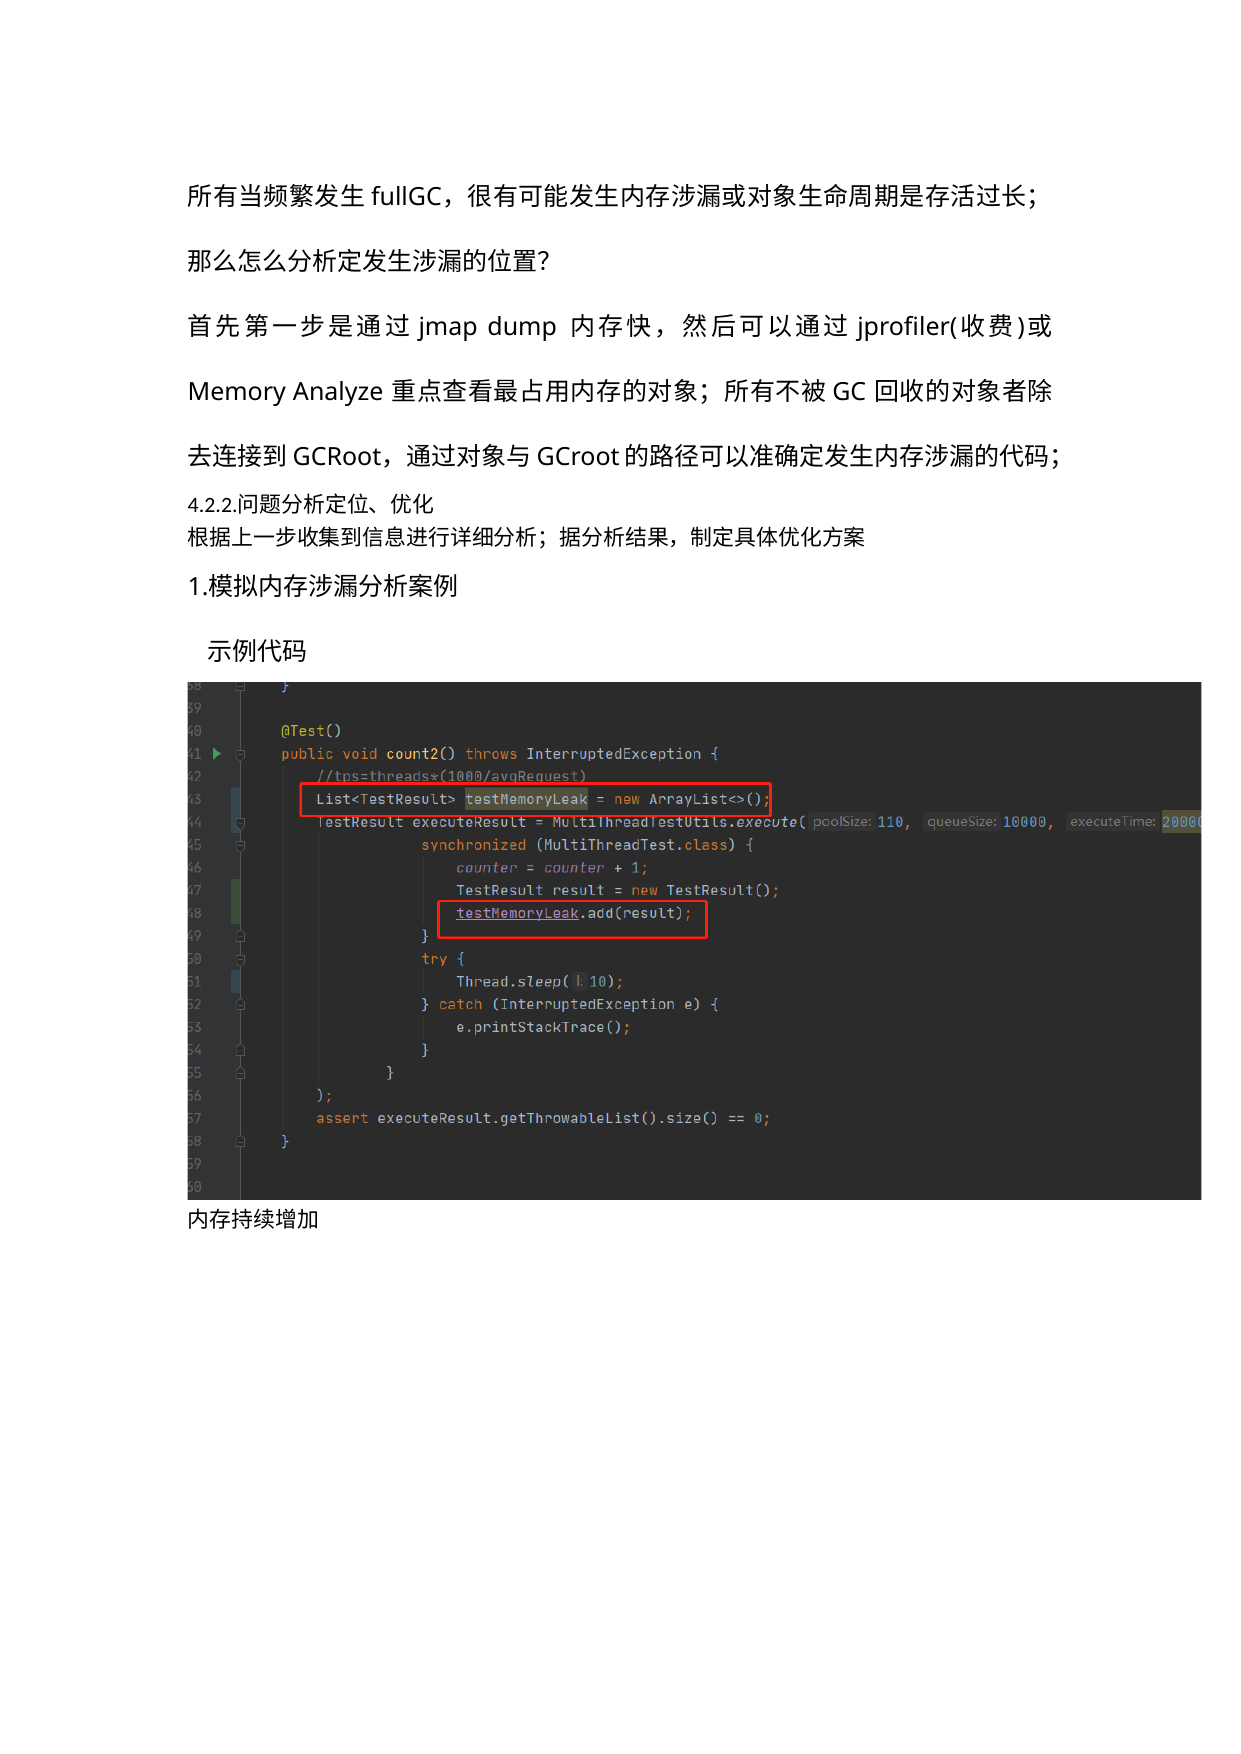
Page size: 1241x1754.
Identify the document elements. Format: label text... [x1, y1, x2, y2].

text 根据上一步收集到信息进行详细分析；据分析结果，制定具体优化方案 [187, 519, 1053, 552]
list 示例代码 [187, 617, 1053, 682]
text 内存持续增加 [187, 1202, 1053, 1234]
picture [187, 682, 1202, 1200]
text 首先第一步是通过jmap dump 内存快，然后可以通过jprofiler(收费)或Memory Analyze 重点查看最占用内存的对象；所有不被GC 回收的对象者除去连接到GCRoot，通过对象与GCroot的路径可以准确定发生内存涉漏的代码； [187, 292, 1053, 487]
text 4.2.2.问题分析定位、优化 [187, 487, 1053, 519]
list 1.模拟内存涉漏分析案例 [187, 552, 1053, 617]
text 所有当频繁发生fullGC，很有可能发生内存涉漏或对象生命周期是存活过长；那么怎么分析定发生涉漏的位置？ [187, 162, 1053, 292]
